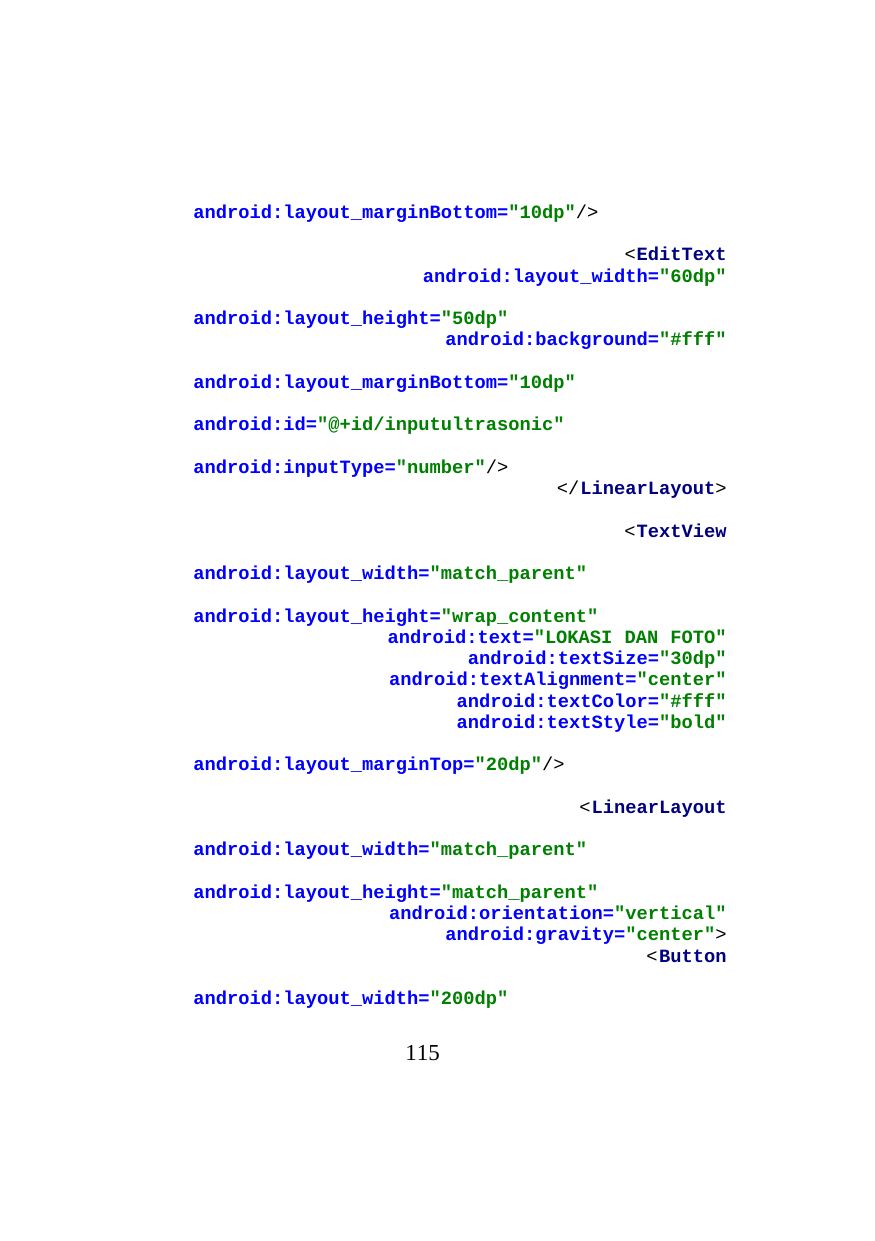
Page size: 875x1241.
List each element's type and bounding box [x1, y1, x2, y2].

text [193, 203, 726, 1031]
